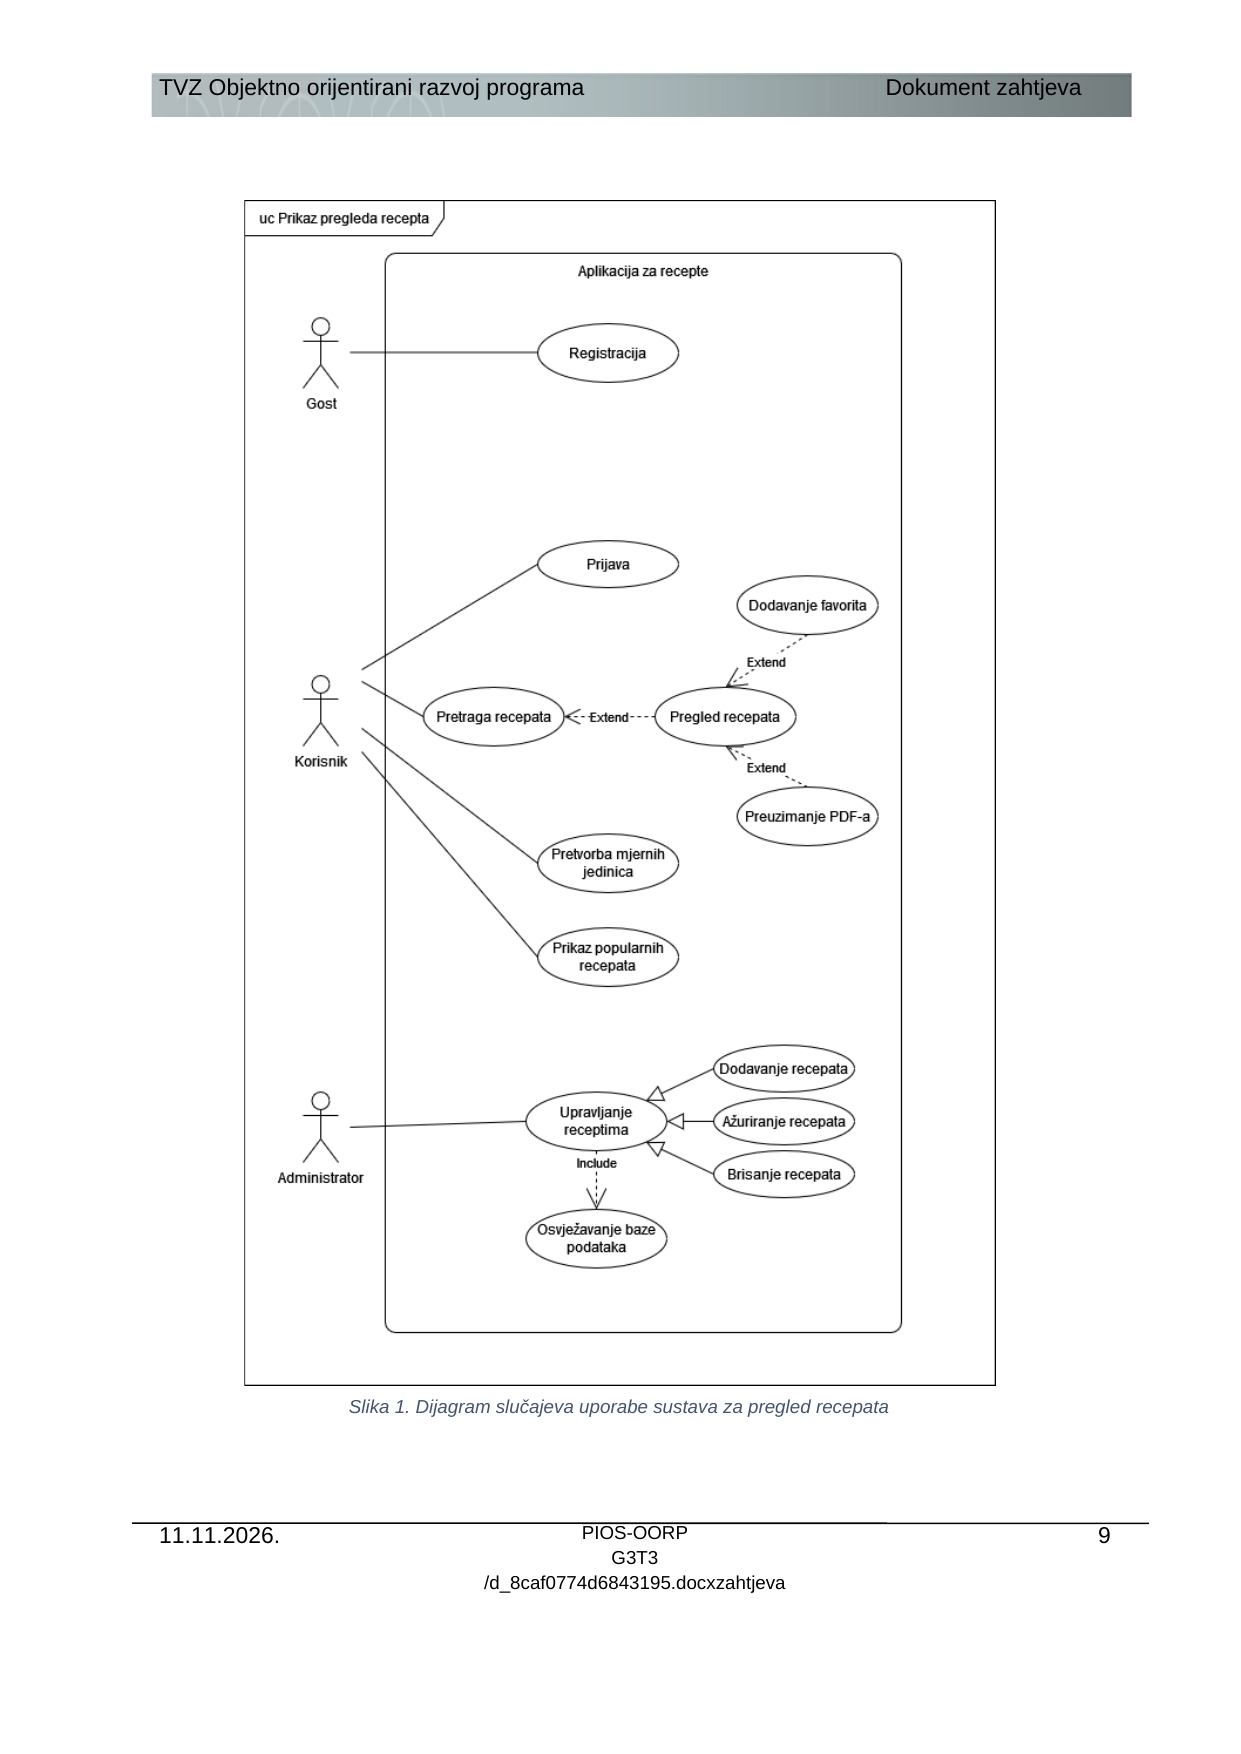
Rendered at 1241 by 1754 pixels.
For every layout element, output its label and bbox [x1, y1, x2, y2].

picture [244, 200, 996, 1386]
picture [151, 73, 1132, 117]
